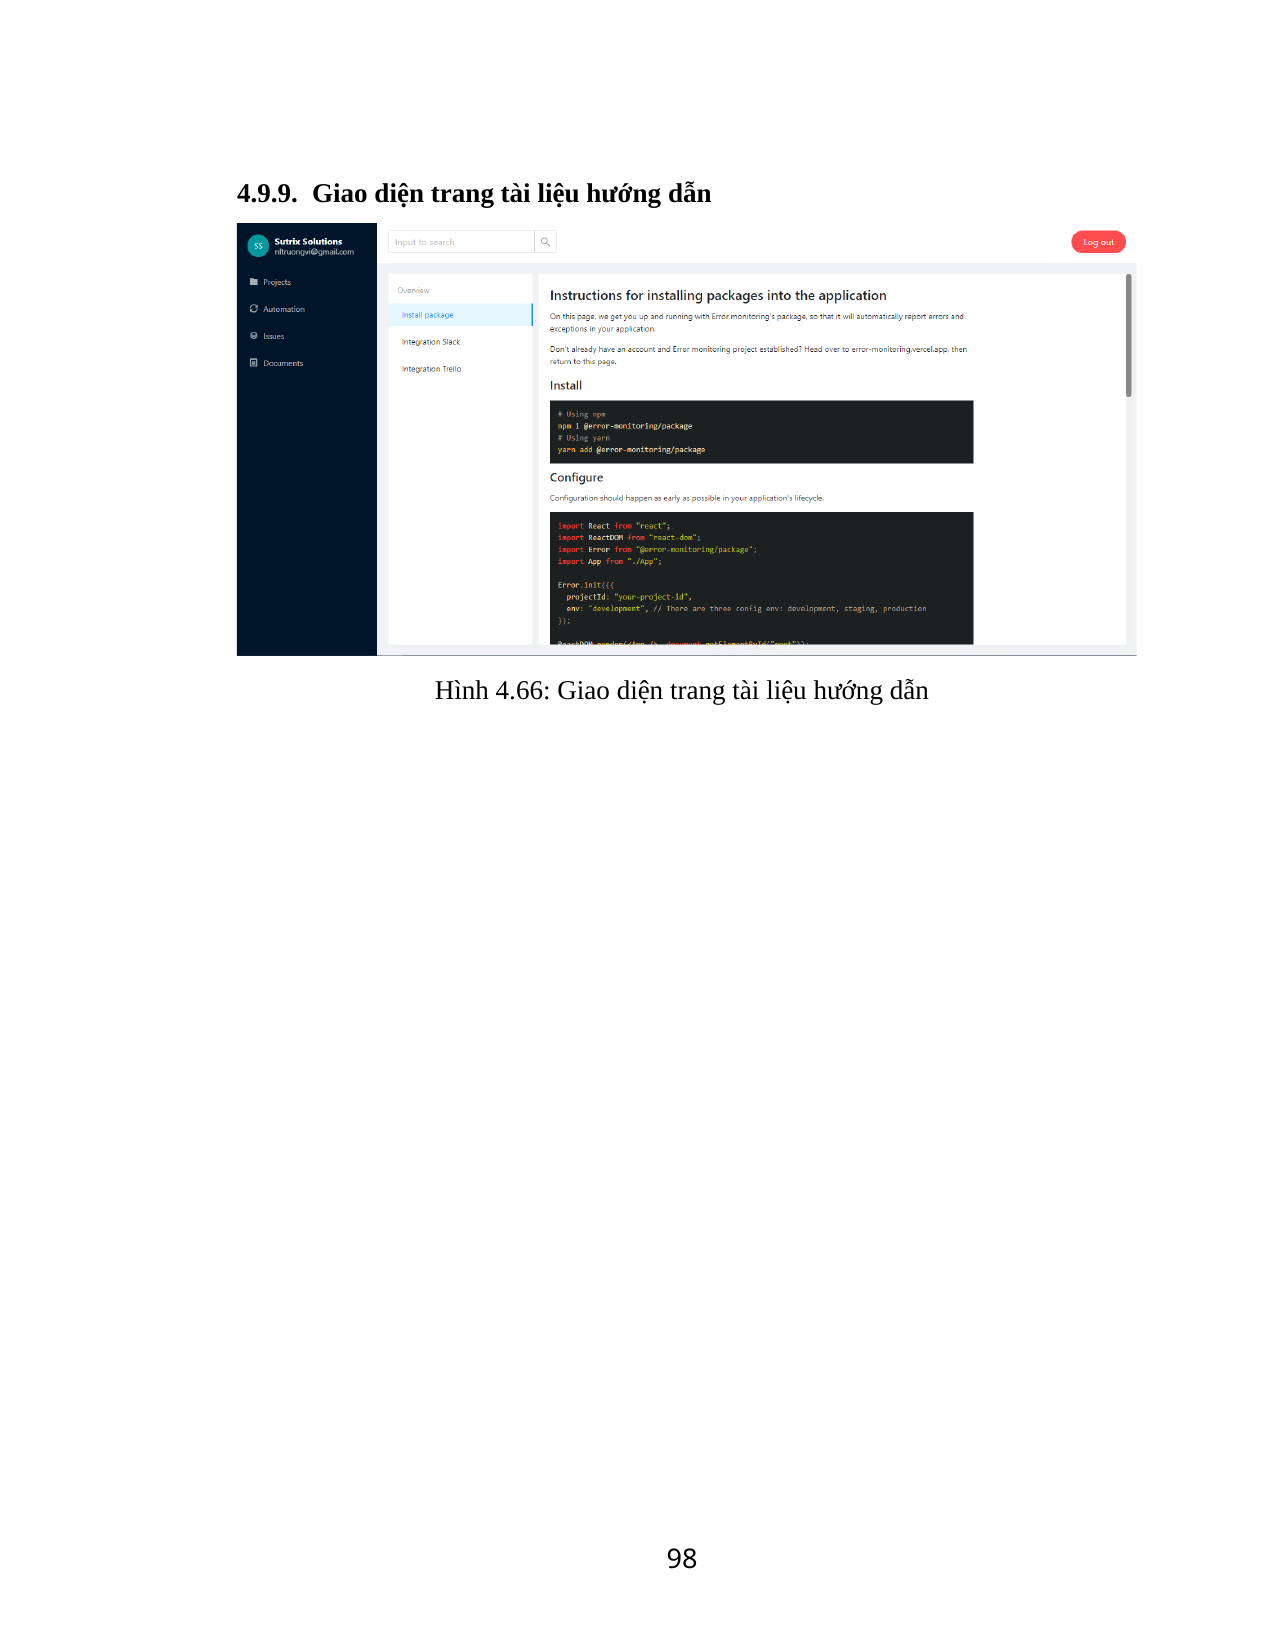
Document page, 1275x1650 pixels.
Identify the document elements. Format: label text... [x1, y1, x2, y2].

subtitle Giao diện trang tài liệu hướng dẫn [237, 177, 1157, 208]
picture [236, 223, 1137, 656]
